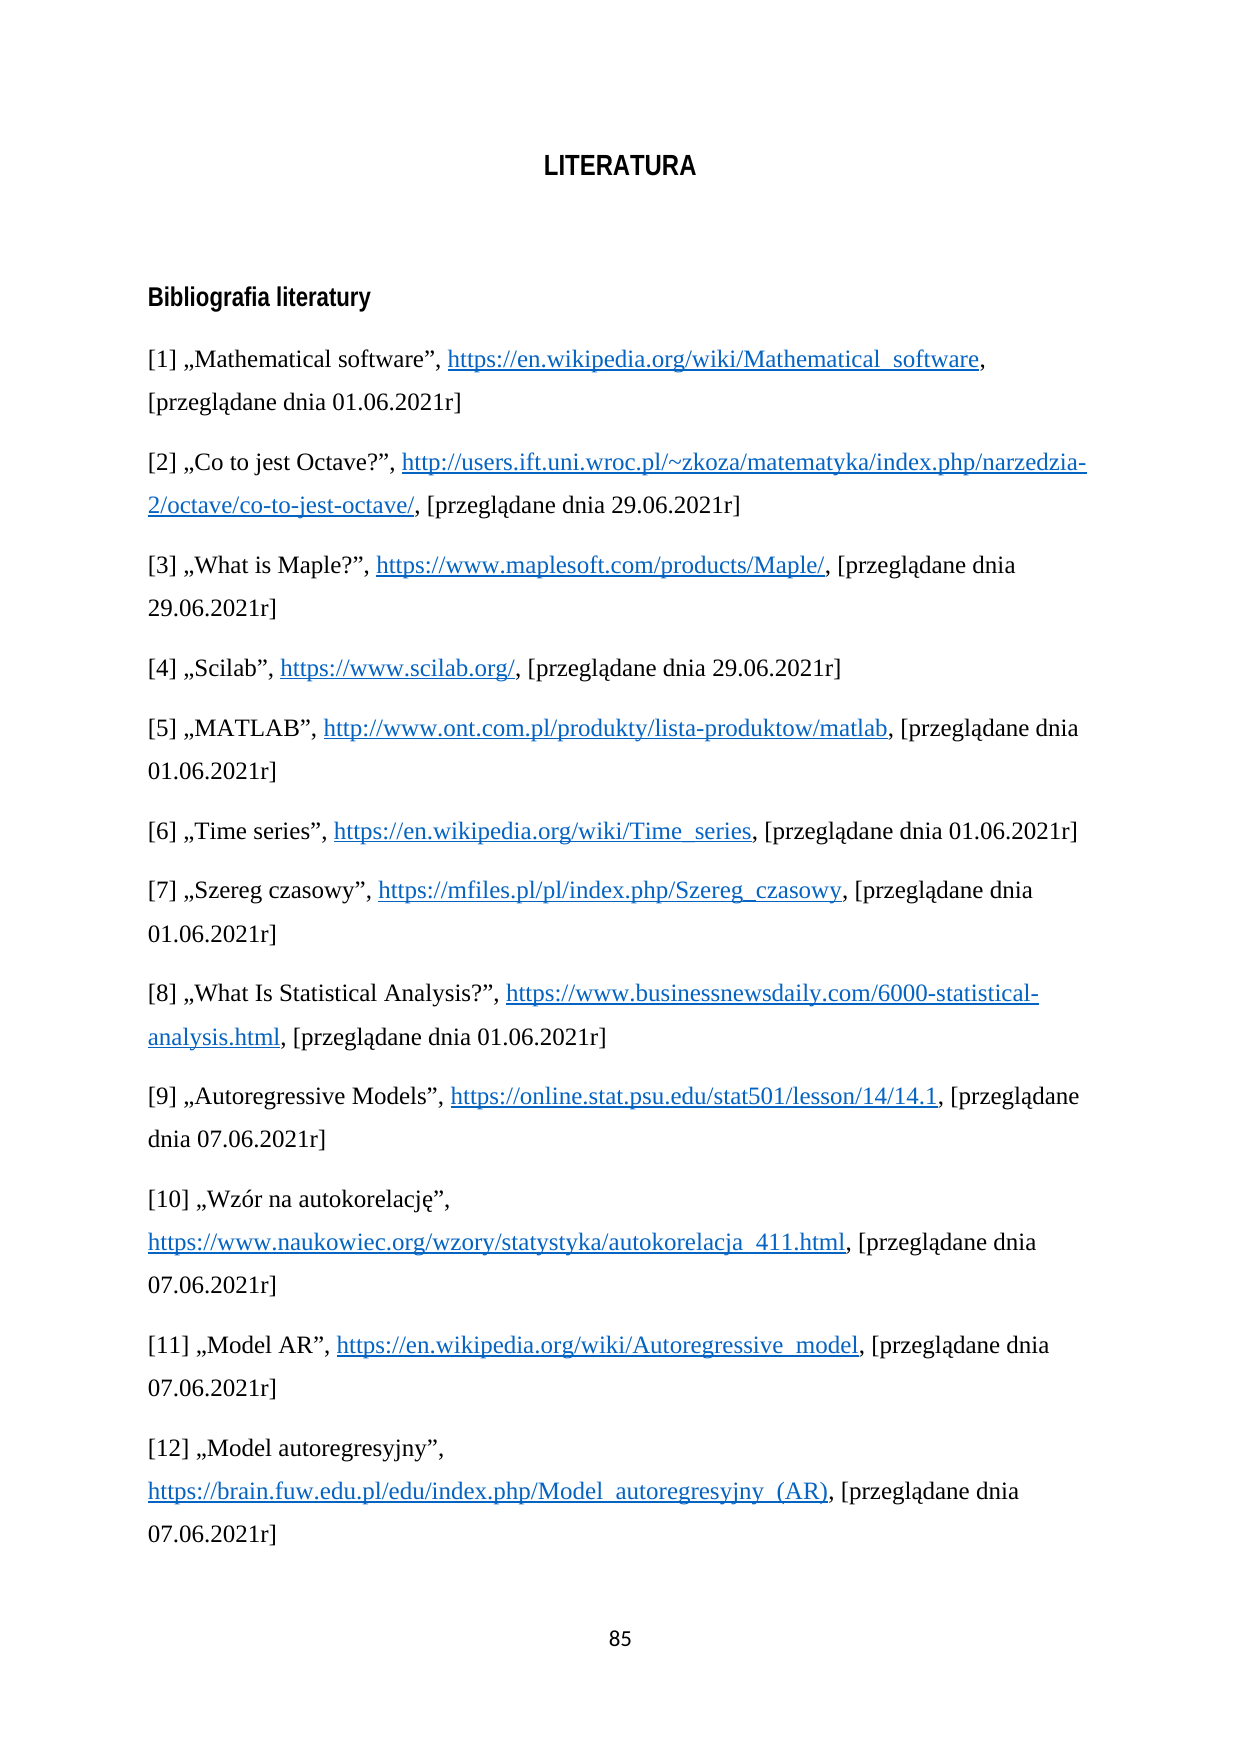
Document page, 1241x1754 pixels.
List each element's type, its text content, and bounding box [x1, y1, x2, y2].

text [6] „Time series”, https://en.wikipedia.org/wiki/Time_series, [przeglądane dnia 01.06.2021r] [148, 816, 1093, 844]
text [5] „MATLAB”, http://www.ont.com.pl/produkty/lista-produktow/matlab, [przeglądane dnia 01.06.2021r] [148, 713, 1093, 785]
text [3] „What is Maple?”, https://www.maplesoft.com/products/Maple/, [przeglądane dnia 29.06.2021r] [148, 550, 1093, 622]
text [4] „Scilab”, https://www.scilab.org/, [przeglądane dnia 29.06.2021r] [148, 653, 1093, 682]
text [10] „Wzór na autokorelację”, https://www.naukowiec.org/wzory/statystyka/autokorelacja_411.html, [przeglądane dnia 07.06.2021r] [148, 1184, 1093, 1299]
text [12] „Model autoregresyjny”, https://brain.fuw.edu.pl/edu/index.php/Model_autoregresyjny_(AR), [przeglądane dnia 07.06.2021r] [148, 1433, 1093, 1548]
text [11] „Model AR”, https://en.wikipedia.org/wiki/Autoregressive_model, [przeglądane dnia 07.06.2021r] [148, 1330, 1093, 1402]
text [7] „Szereg czasowy”, https://mfiles.pl/pl/index.php/Szereg_czasowy, [przeglądane dnia 01.06.2021r] [148, 876, 1093, 947]
text LITERATURA [148, 148, 1093, 181]
text [8] „What Is Statistical Analysis?”, https://www.businessnewsdaily.com/6000-statistical-analysis.html, [przeglądane dnia 01.06.2021r] [148, 978, 1093, 1050]
text [9] „Autoregressive Models”, https://online.stat.psu.edu/stat501/lesson/14/14.1, [przeglądane dnia 07.06.2021r] [148, 1081, 1093, 1153]
text [1] „Mathematical software”, https://en.wikipedia.org/wiki/Mathematical_software, [przeglądane dnia 01.06.2021r] [148, 344, 1093, 416]
text Bibliografia literatury [148, 281, 1093, 312]
text [2] „Co to jest Octave?”, http://users.ift.uni.wroc.pl/~zkoza/matematyka/index.php/narzedzia-2/octave/co-to-jest-octave/, [przeglądane dnia 29.06.2021r] [148, 447, 1093, 519]
